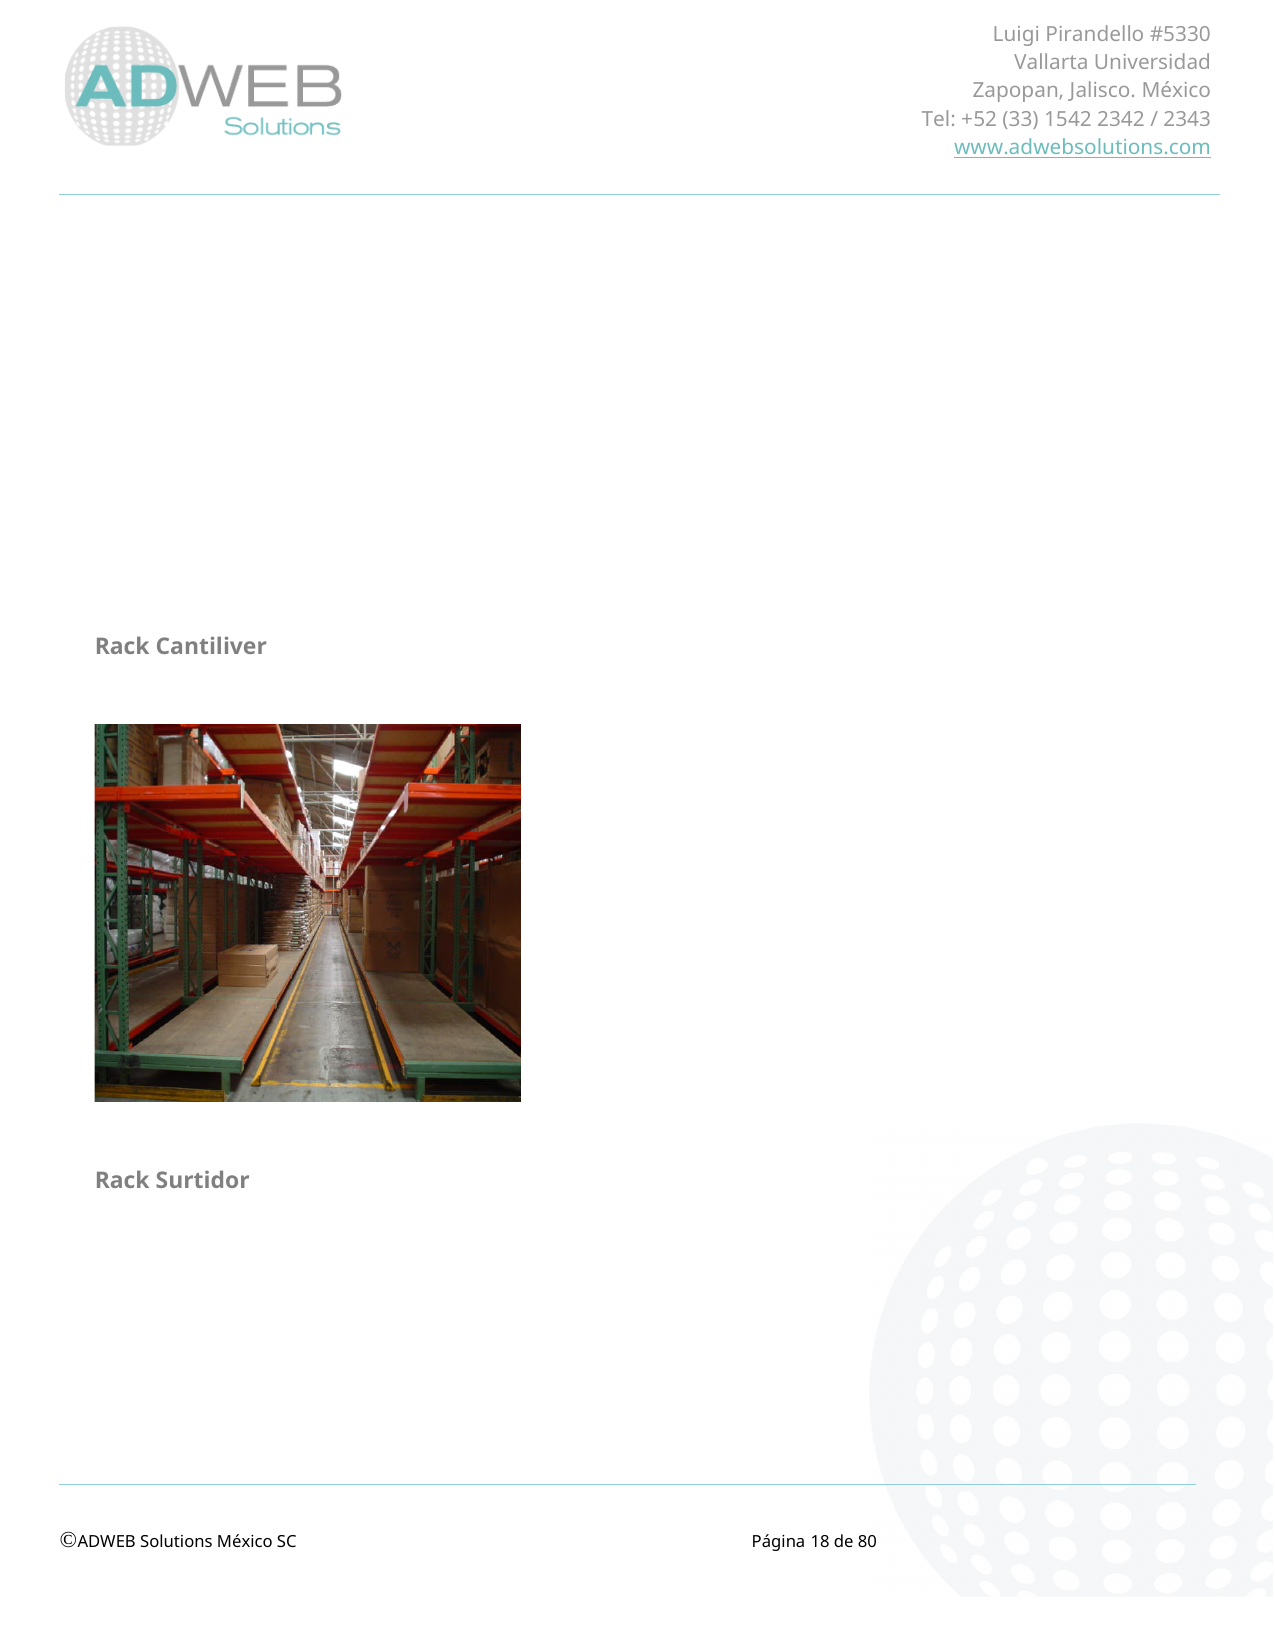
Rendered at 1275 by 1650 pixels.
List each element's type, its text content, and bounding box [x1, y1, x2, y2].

text Rack Cantiliver [94, 630, 1196, 662]
picture [869, 1123, 1273, 1597]
picture [94, 724, 521, 1102]
text Rack Surtidor [94, 1164, 1196, 1195]
picture [64, 26, 348, 145]
